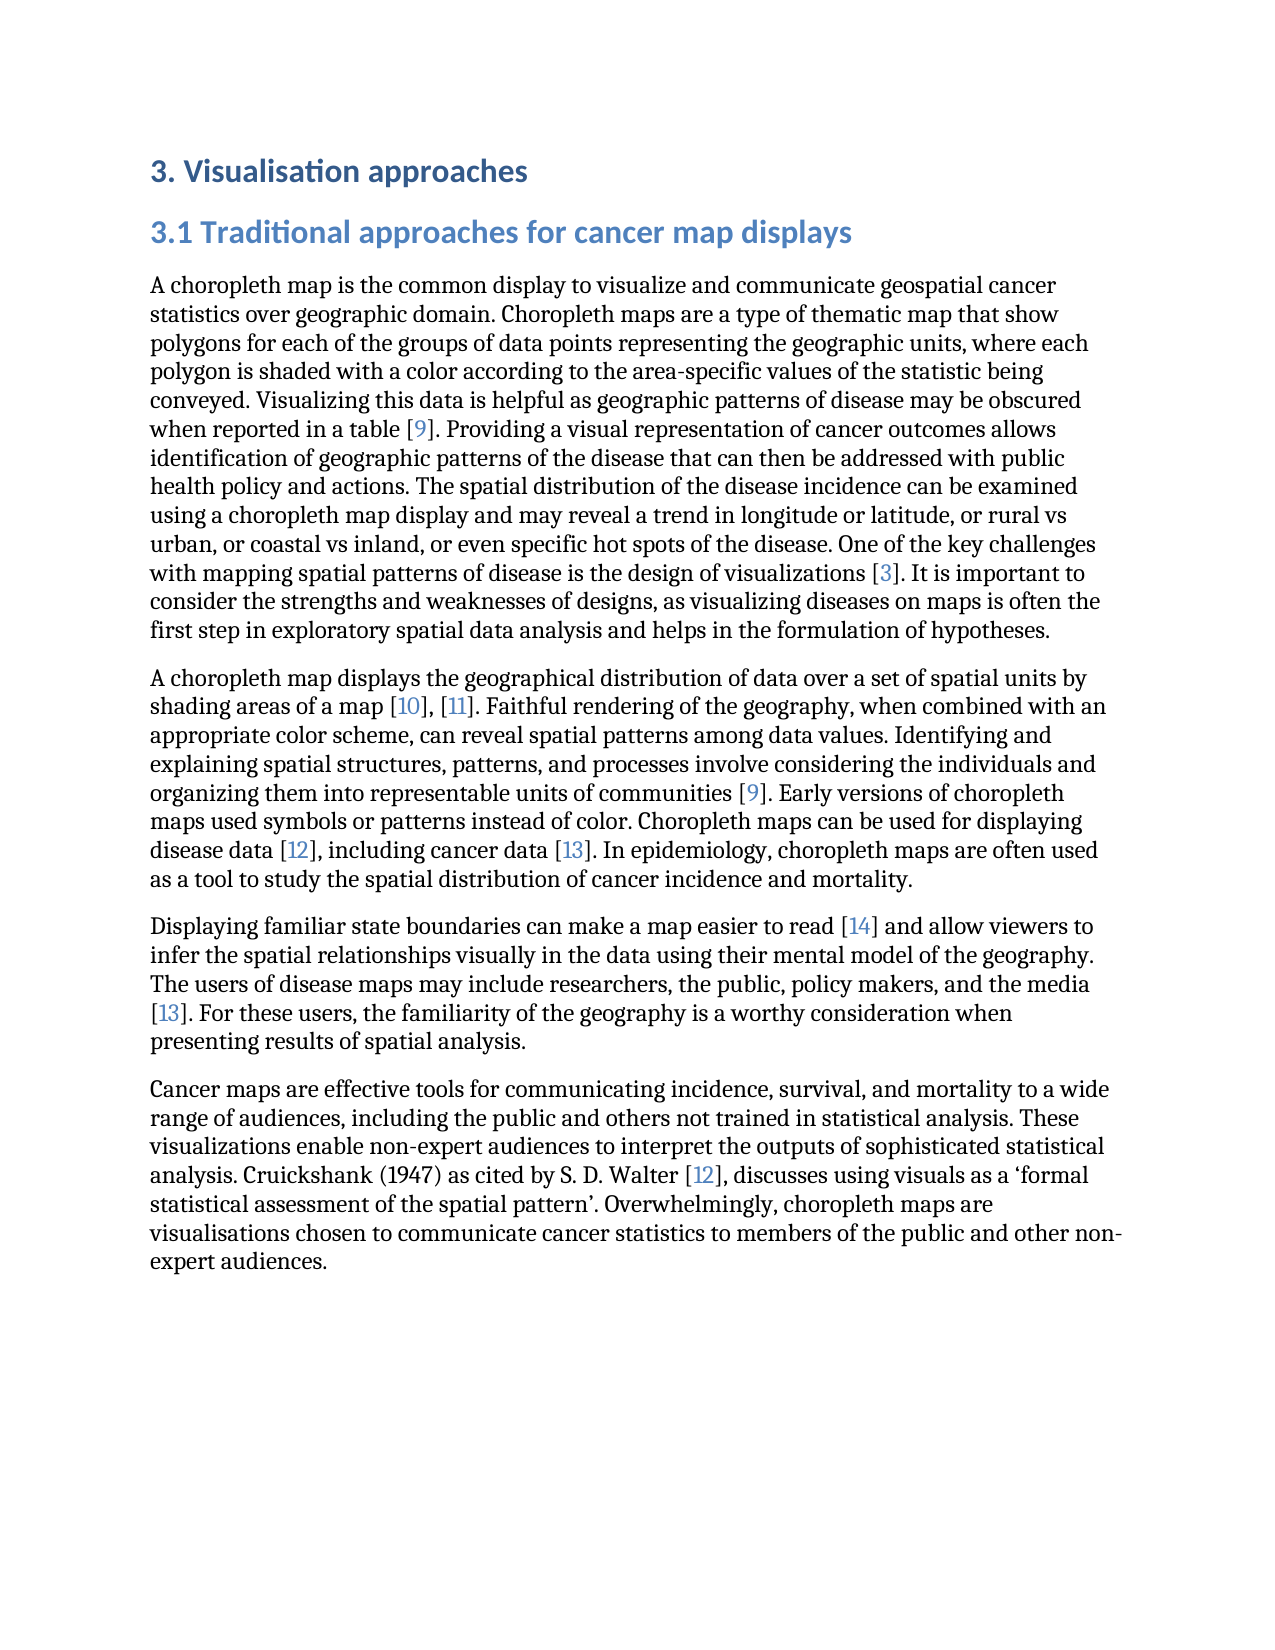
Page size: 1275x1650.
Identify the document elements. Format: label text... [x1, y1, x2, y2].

subtitle 3.1 Traditional approaches for cancer map displays [150, 212, 1125, 252]
subtitle 3. Visualisation approaches [150, 150, 1125, 191]
text Cancer maps are effective tools for communicating incidence, survival, and mortality to a wide range of audiences, including the public and others not trained in statistical analysis. These visualizations enable non-expert audiences to interpret the outputs of sophisticated statistical analysis. Cruickshank (1947) as cited by S. D. Walter [12], discusses using visuals as a ‘formal statistical assessment of the spatial pattern’. Overwhelmingly, choropleth maps are visualisations chosen to communicate cancer statistics to members of the public and other non-expert audiences. [150, 1075, 1125, 1276]
text A choropleth map is the common display to visualize and communicate geospatial cancer statistics over geographic domain. Choropleth maps are a type of thematic map that show polygons for each of the groups of data points representing the geographic units, where each polygon is shaded with a color according to the area-specific values of the statistic being conveyed. Visualizing this data is helpful as geographic patterns of disease may be obscured when reported in a table [9]. Providing a visual representation of cancer outcomes allows identification of geographic patterns of the disease that can then be addressed with public health policy and actions. The spatial distribution of the disease incidence can be examined using a choropleth map display and may reveal a trend in longitude or latitude, or rural vs urban, or coastal vs inland, or even specific hot spots of the disease. One of the key challenges with mapping spatial patterns of disease is the design of visualizations [3]. It is important to consider the strengths and weaknesses of designs, as visualizing diseases on maps is often the first step in exploratory spatial data analysis and helps in the formulation of hypotheses. [150, 271, 1125, 645]
text Displaying familiar state boundaries can make a map easier to read [14] and allow viewers to infer the spatial relationships visually in the data using their mental model of the geography. The users of disease maps may include researchers, the public, policy makers, and the media [13]. For these users, the familiarity of the geography is a worthy consideration when presenting results of spatial analysis. [150, 912, 1125, 1056]
text A choropleth map displays the geographical distribution of data over a set of spatial units by shading areas of a map [10], [11]. Faithful rendering of the geography, when combined with an appropriate color scheme, can reveal spatial patterns among data values. Identifying and explaining spatial structures, patterns, and processes involve considering the individuals and organizing them into representable units of communities [9]. Early versions of choropleth maps used symbols or patterns instead of color. Choropleth maps can be used for displaying disease data [12], including cancer data [13]. In epidemiology, choropleth maps are often used as a tool to study the spatial distribution of cancer incidence and mortality. [150, 663, 1125, 893]
